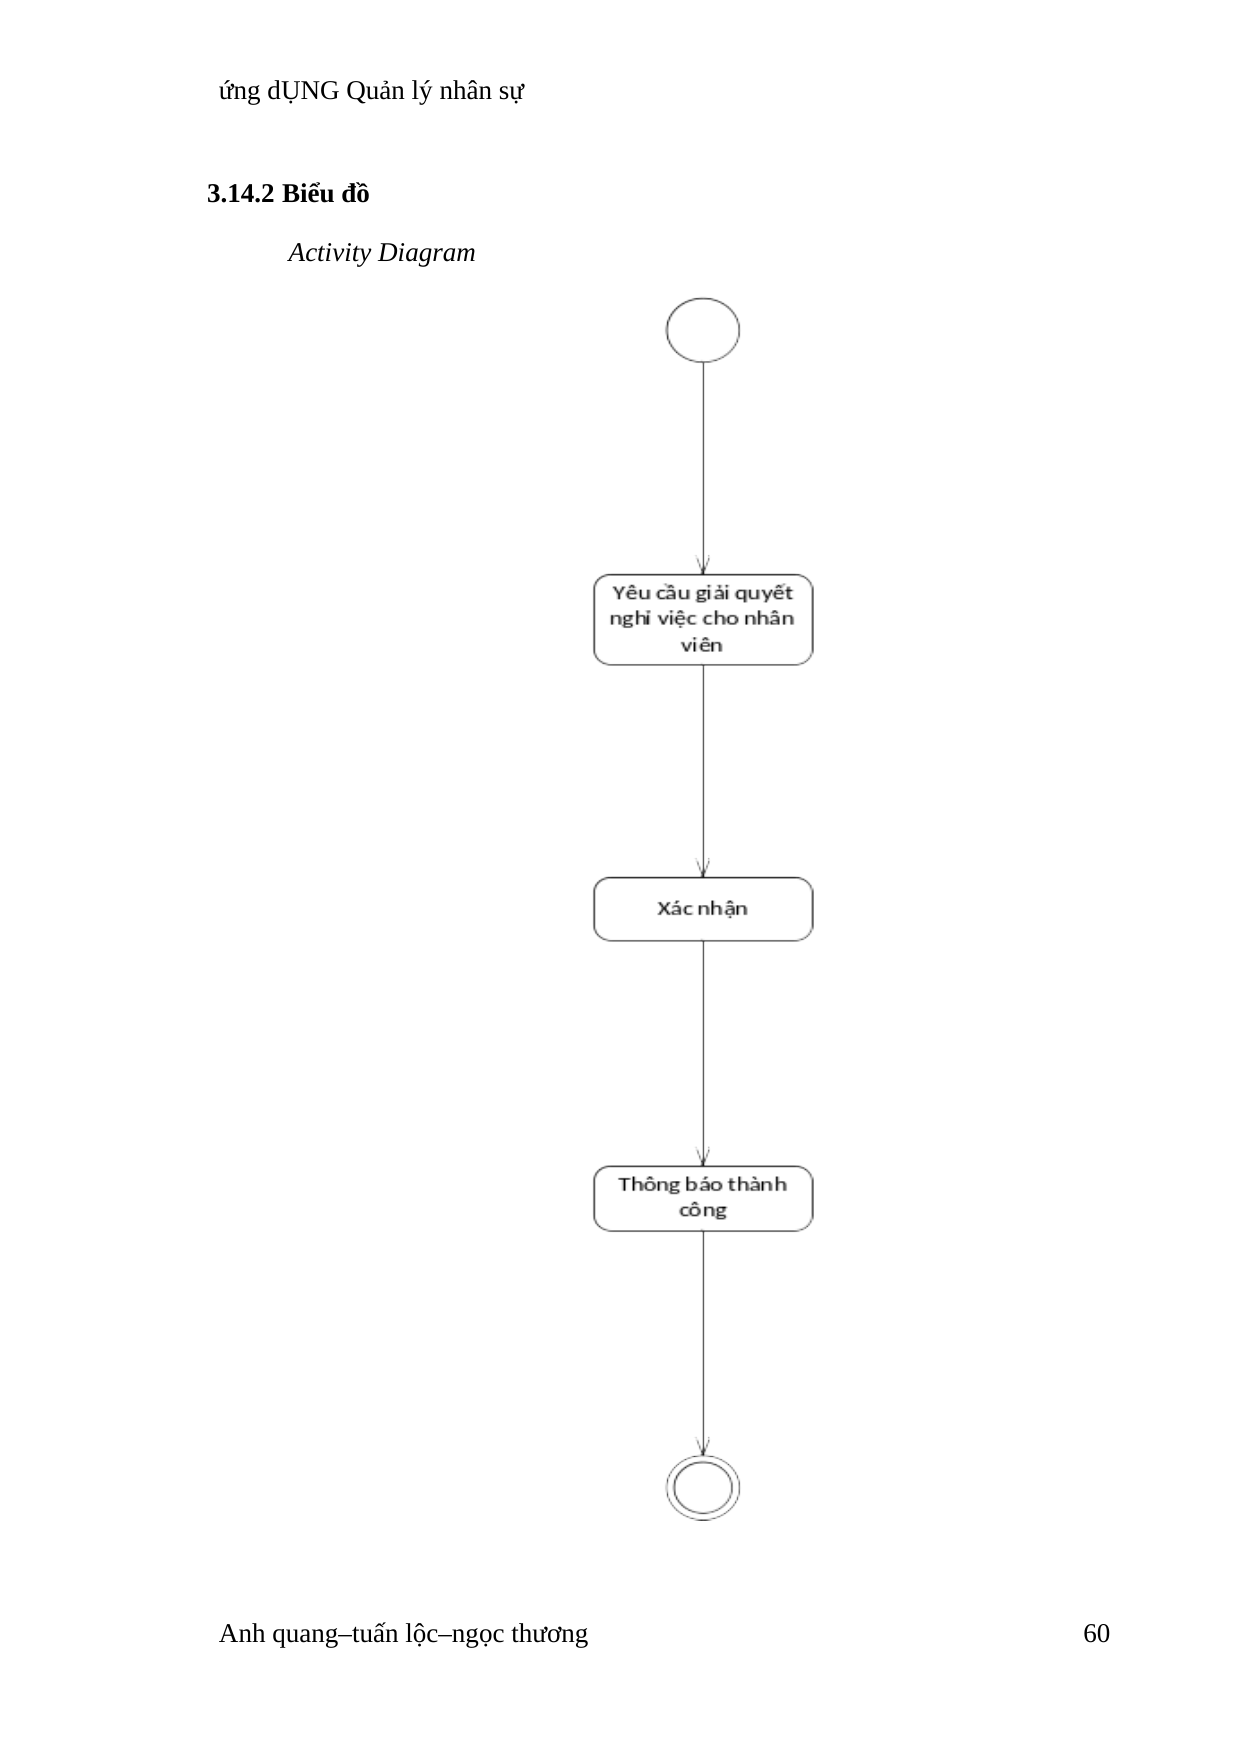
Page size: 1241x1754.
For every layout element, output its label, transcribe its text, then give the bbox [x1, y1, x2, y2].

subtitle Biểu đồ [207, 177, 1122, 208]
text Activity Diagram [282, 236, 1122, 267]
